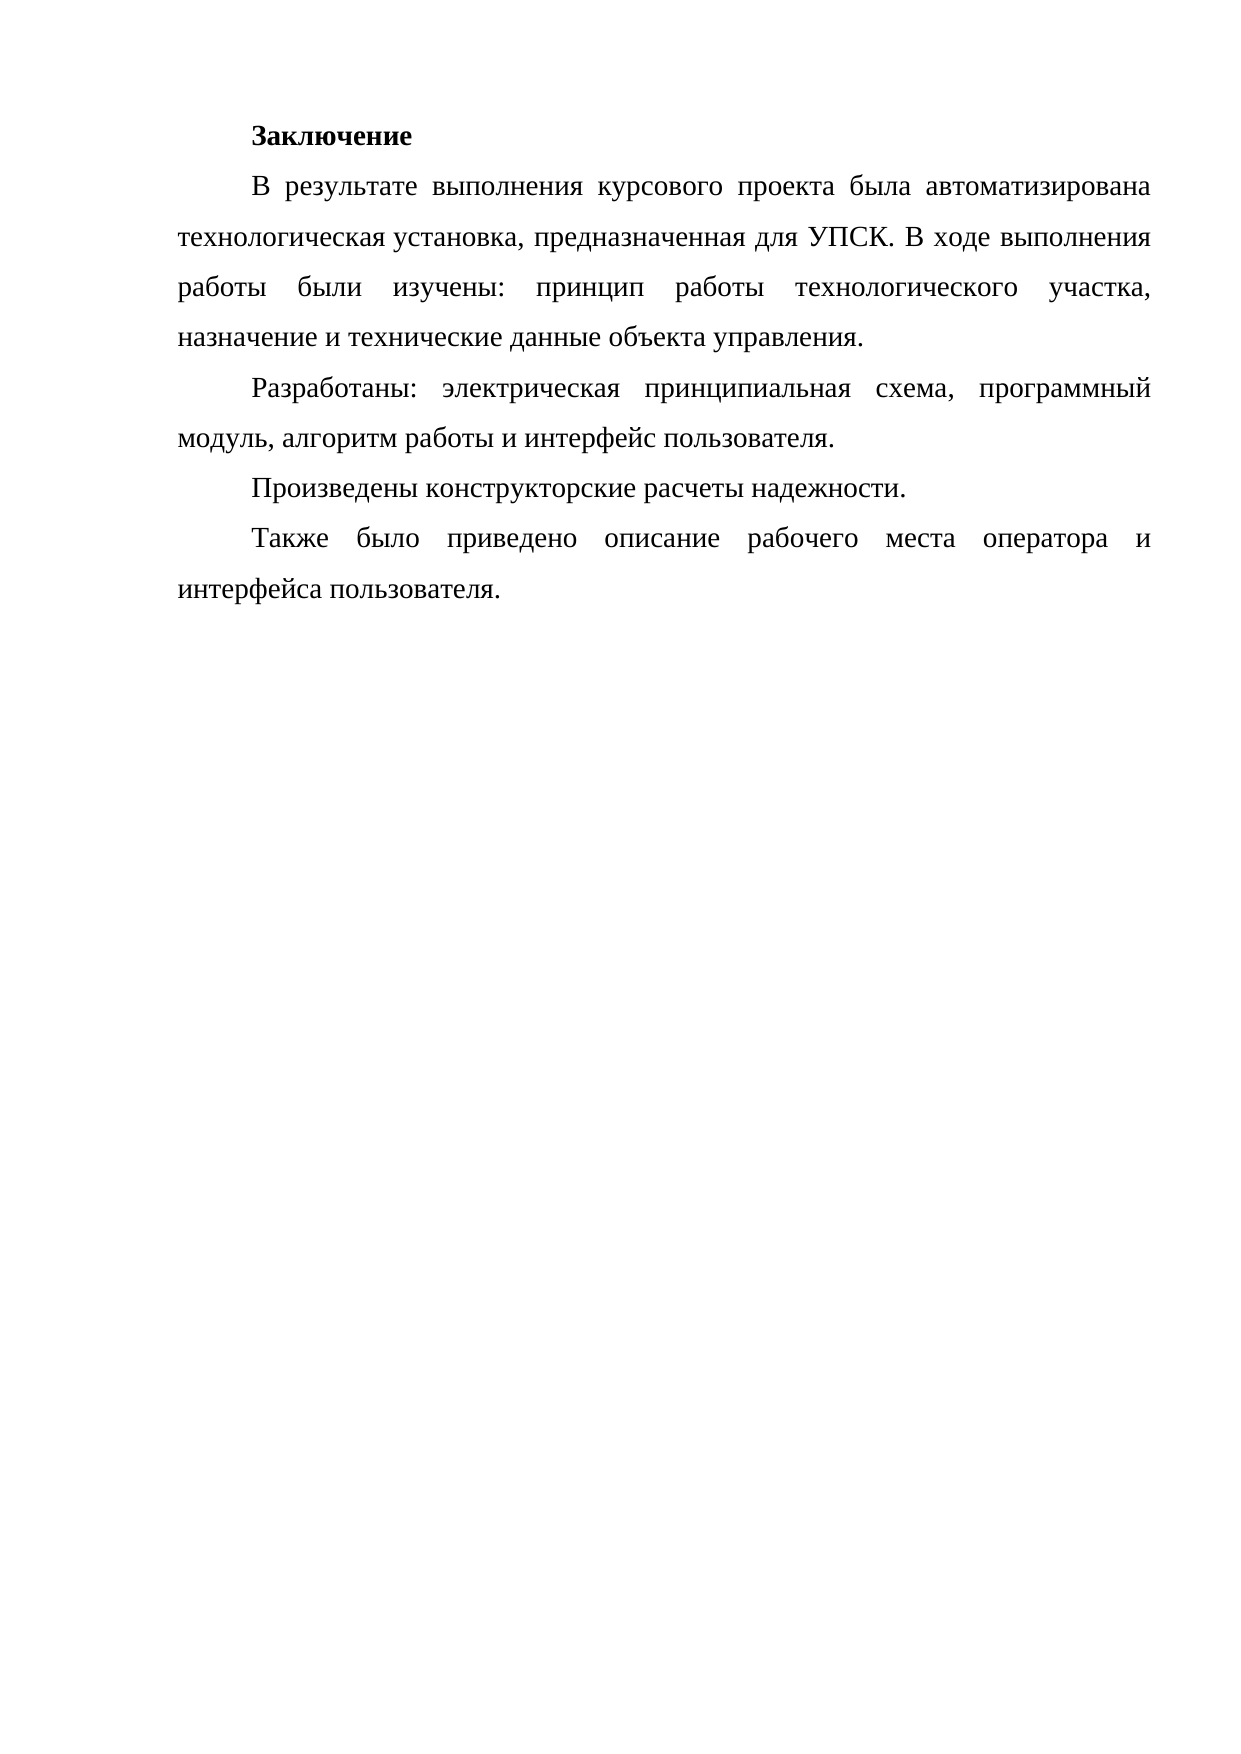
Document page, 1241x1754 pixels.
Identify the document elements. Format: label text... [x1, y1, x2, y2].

text Также было приведено описание рабочего места оператора и интерфейса пользователя. [177, 521, 1152, 604]
text Разработаны: электрическая принципиальная схема, программный модуль, алгоритм работы и интерфейс пользователя. [177, 370, 1152, 453]
subtitle Заключение [177, 118, 1152, 152]
text Произведены конструкторские расчеты надежности. [177, 470, 1152, 504]
text В результате выполнения курсового проекта была автоматизирована технологическая установка, предназначенная для УПСК. В ходе выполнения работы были изучены: принцип работы технологического участка, назначение и технические данные объекта управления. [177, 168, 1152, 353]
